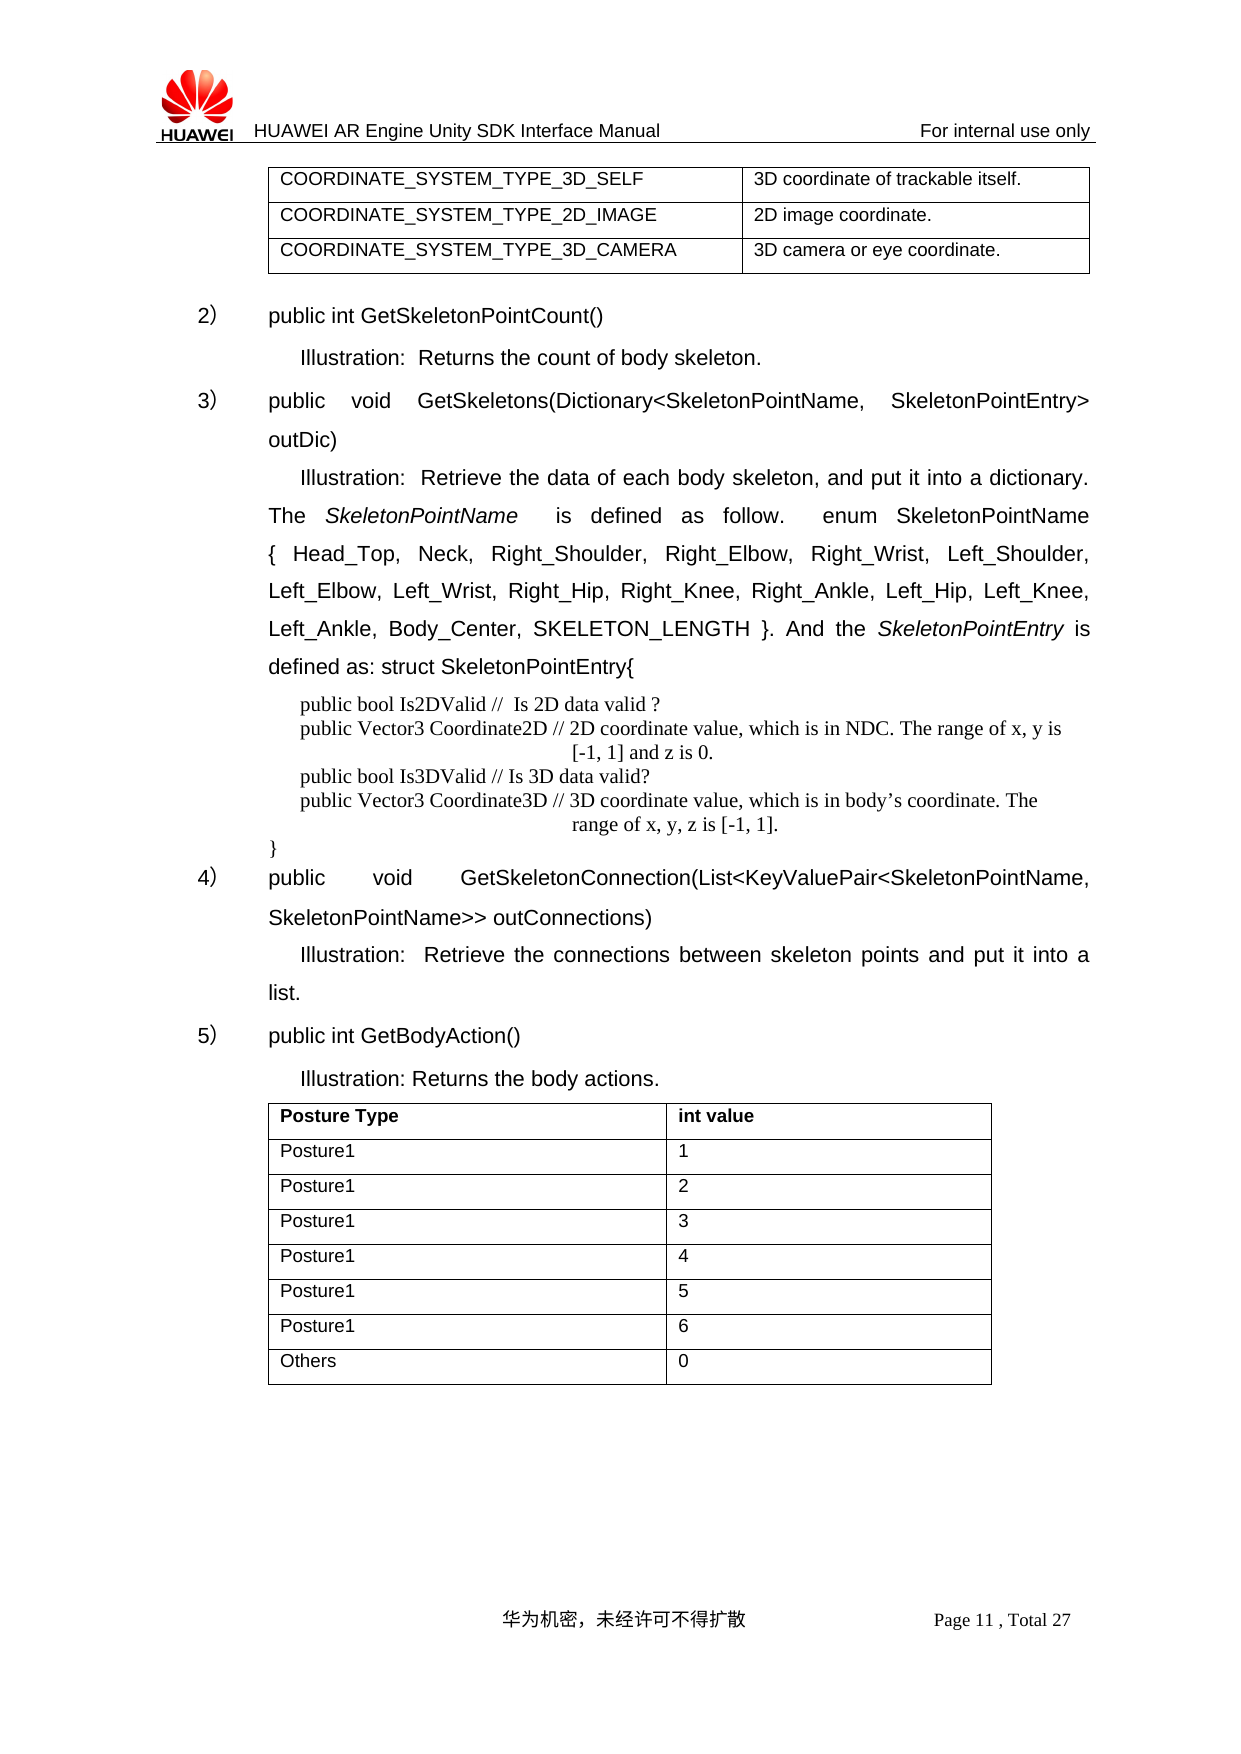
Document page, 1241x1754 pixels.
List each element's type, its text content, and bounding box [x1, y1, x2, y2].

table_cell Posture1 [269, 1315, 666, 1349]
table_cell 5 [667, 1280, 991, 1314]
table_cell 0 [667, 1350, 991, 1384]
subtitle public void GetSkeletonConnection(List<KeyValuePair<SkeletonPointName, SkeletonPointName>> outConnections) [197, 860, 1090, 930]
table_cell Posture1 [269, 1175, 666, 1209]
subtitle Illustration: Retrieve the connections between skeleton points and put it into a list. [268, 942, 1090, 1005]
text } [193, 836, 1090, 860]
subtitle Illustration: Retrieve the data of each body skeleton, and put it into a dictionary. The SkeletonPointName is defined as follow. enum SkeletonPointName { Head_Top, Neck, Right_Shoulder, Right_Elbow, Right_Wrist, Left_Shoulder, Left_Elbow, Left_Wrist, Right_Hip, Right_Knee, Right_Ankle, Left_Hip, Left_Knee, Left_Ankle, Body_Center, SKELETON_LENGTH }. And the SkeletonPointEntry is defined as: struct SkeletonPointEntry{ [268, 465, 1090, 679]
table_cell 6 [667, 1315, 991, 1349]
table_cell 3D camera or eye coordinate. [743, 239, 1089, 272]
picture [161, 70, 233, 141]
table_cell Posture1 [269, 1245, 666, 1279]
table_cell 1 [667, 1140, 991, 1173]
table_cell COORDINATE_SYSTEM_TYPE_3D_CAMERA [269, 239, 742, 272]
table_cell 3D coordinate of trackable itself. [743, 168, 1089, 202]
table_header Posture Type [269, 1104, 666, 1138]
table_cell COORDINATE_SYSTEM_TYPE_3D_SELF [269, 168, 742, 202]
text [-1, 1] and z is 0. [525, 740, 1090, 764]
table_cell COORDINATE_SYSTEM_TYPE_2D_IMAGE [269, 203, 742, 237]
text range of x, y, z is [-1, 1]. [525, 812, 1090, 836]
text public bool Is2DValid // Is 2D data valid ? [225, 692, 1090, 716]
text public bool Is3DValid // Is 3D data valid? [225, 764, 1090, 788]
table_cell 4 [667, 1245, 991, 1279]
table_cell Posture1 [269, 1140, 666, 1173]
subtitle public int GetSkeletonPointCount() [197, 298, 1090, 329]
table_cell Posture1 [269, 1210, 666, 1244]
text public Vector3 Coordinate2D // 2D coordinate value, which is in NDC. The range of x, y is [225, 716, 1090, 740]
table_cell 2D image coordinate. [743, 203, 1089, 237]
subtitle public void GetSkeletons(Dictionary<SkeletonPointName, SkeletonPointEntry> outDic) [197, 383, 1090, 452]
table_cell 2 [667, 1175, 991, 1209]
subtitle public int GetBodyAction() [197, 1018, 1090, 1050]
table_header int value [667, 1104, 991, 1138]
subtitle Illustration: Returns the body actions. [268, 1066, 1090, 1091]
table_cell Posture1 [269, 1280, 666, 1314]
subtitle Illustration: Returns the count of body skeleton. [268, 345, 1090, 370]
text public Vector3 Coordinate3D // 3D coordinate value, which is in body’s coordinate. The [300, 788, 1090, 812]
table_cell 3 [667, 1210, 991, 1244]
table_cell Others [269, 1350, 666, 1384]
